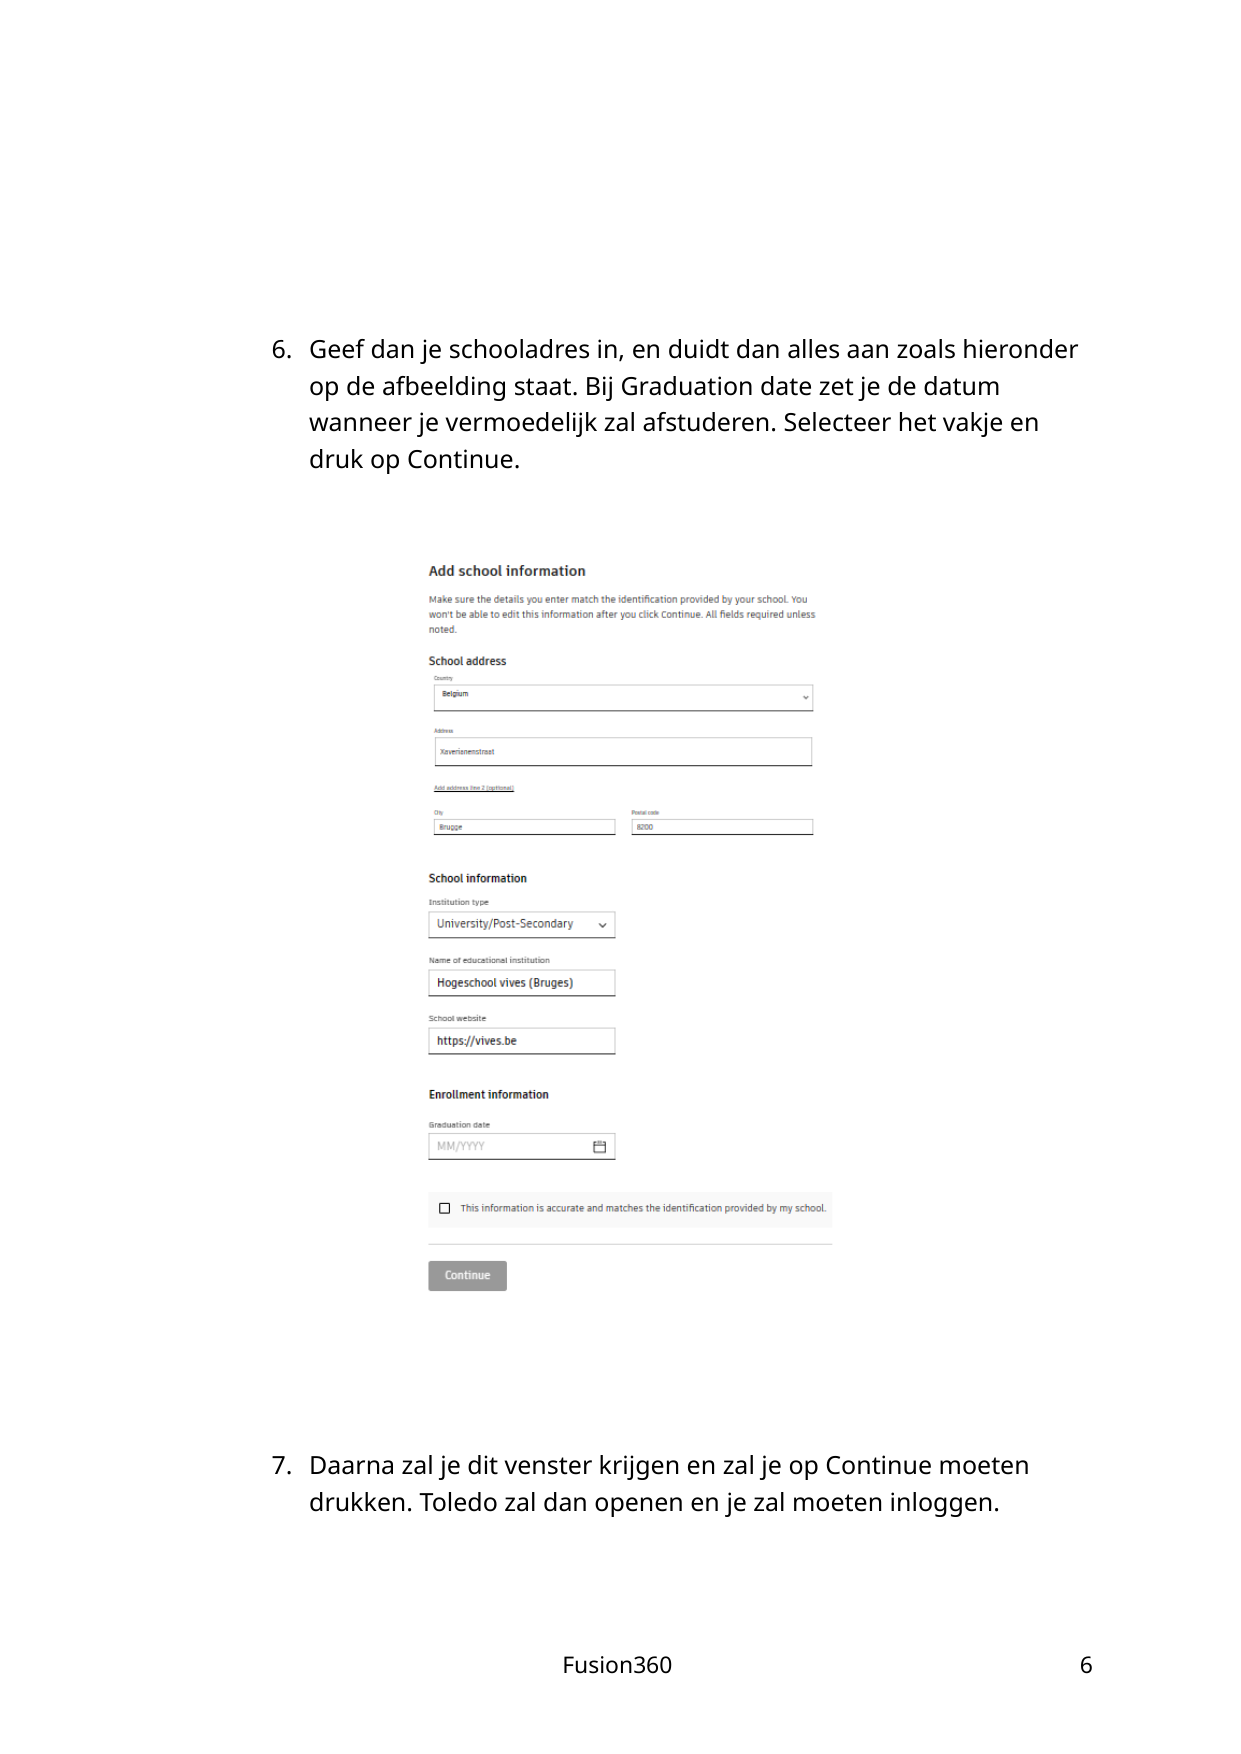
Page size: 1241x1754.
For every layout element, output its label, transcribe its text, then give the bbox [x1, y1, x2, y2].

list Daarna zal je dit venster krijgen en zal je op Continue moeten drukken. Toledo zal dan openen en je zal moeten inloggen. [271, 1448, 1093, 1519]
list Geef dan je schooladres in, en duidt dan alles aan zoals hieronder op de afbeelding staat. Bij Graduation date zet je de datum wanneer je vermoedelijk zal afstuderen. Selecteer het vakje en druk op Continue. [271, 331, 1093, 476]
picture [407, 549, 833, 1304]
